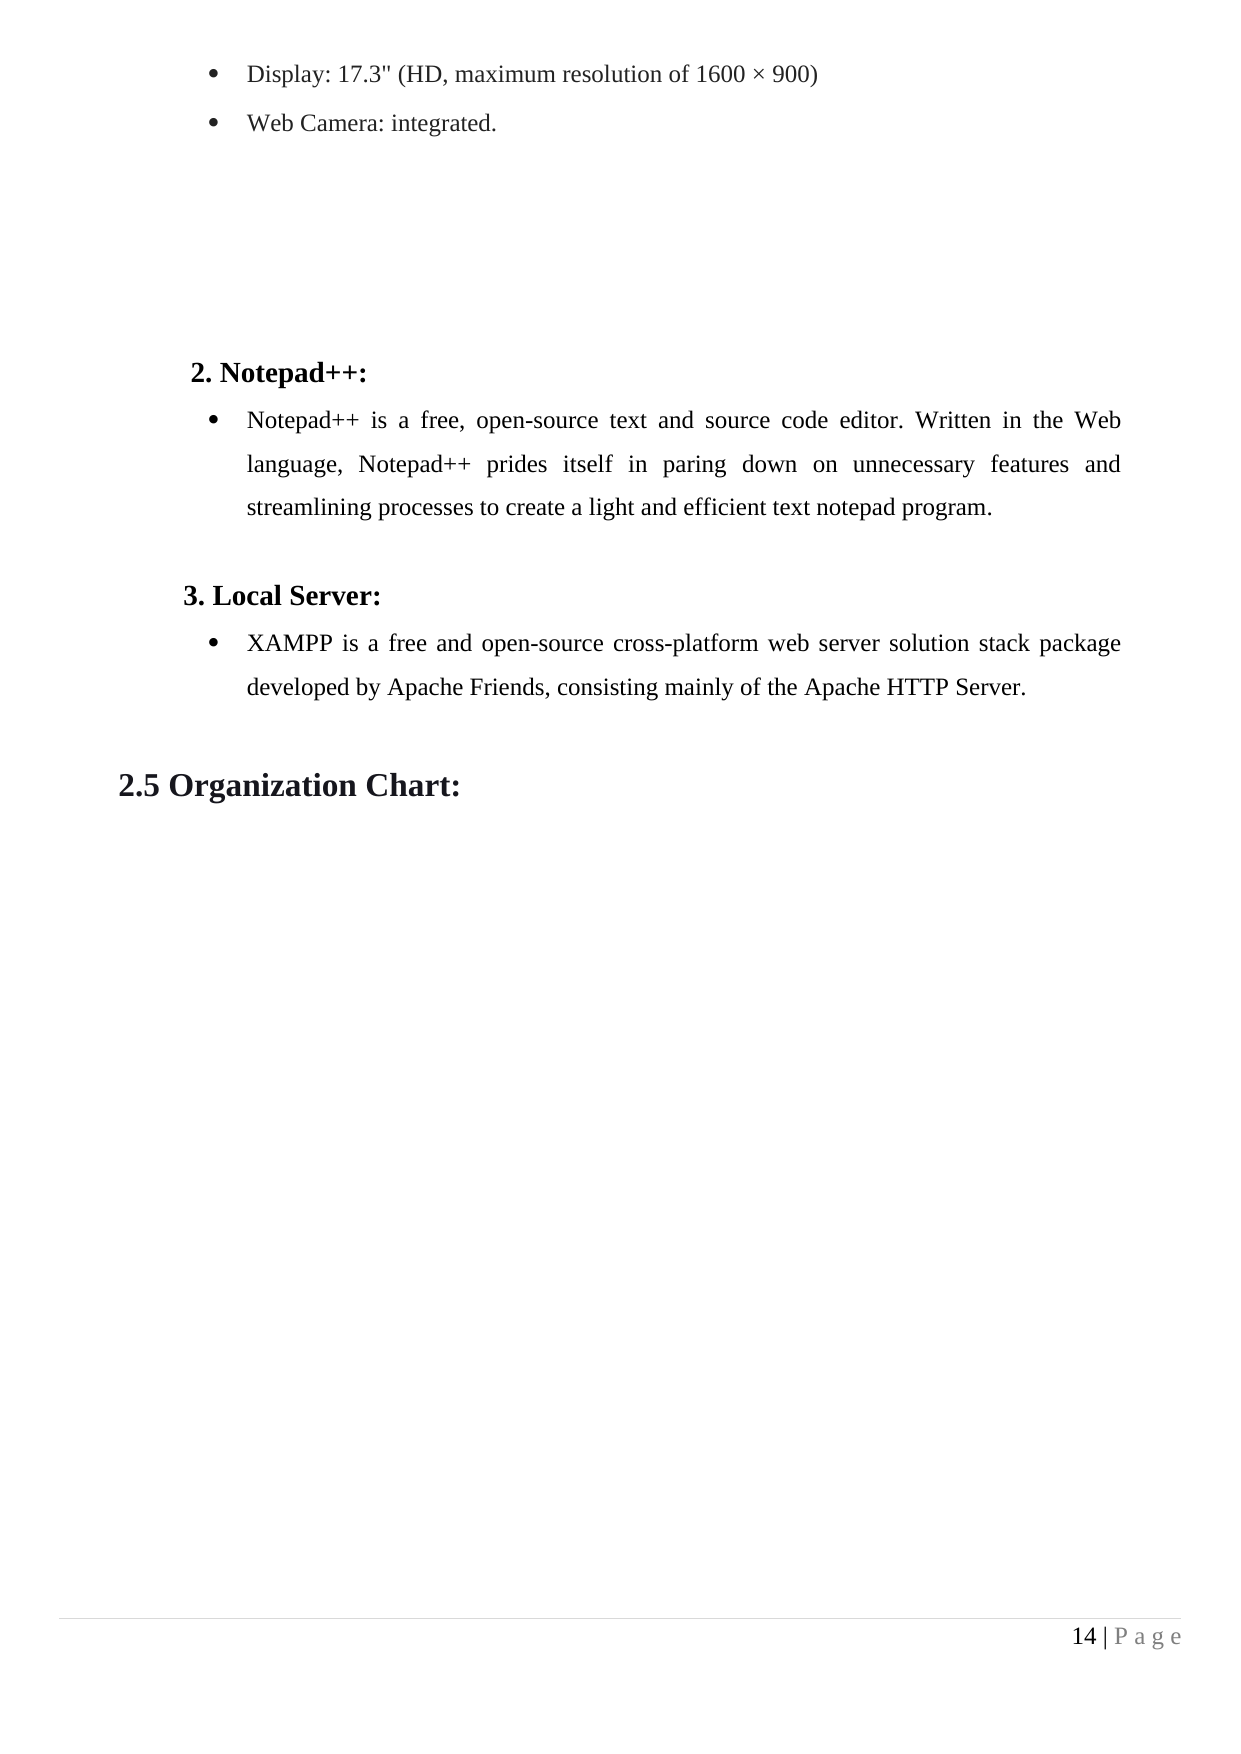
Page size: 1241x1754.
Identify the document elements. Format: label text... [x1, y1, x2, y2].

list Web Camera: integrated. [209, 108, 1122, 137]
list Notepad++ is a free, open-source text and source code editor. Written in the Web language, Notepad++ prides itself in paring down on unnecessary features and streamlining processes to create a light and efficient text notepad program. [209, 406, 1122, 521]
text 2.5 Organization Chart: [118, 765, 1122, 803]
text 3. Local Server: [59, 578, 1122, 612]
list XAMPP is a free and open-source cross-platform web server solution stack package developed by Apache Friends, consisting mainly of the Apache HTTP Server. [209, 628, 1122, 700]
text 2. Notepad++: [59, 355, 1122, 389]
list Display: 17.3" (HD, maximum resolution of 1600 × 900) [209, 59, 1122, 88]
